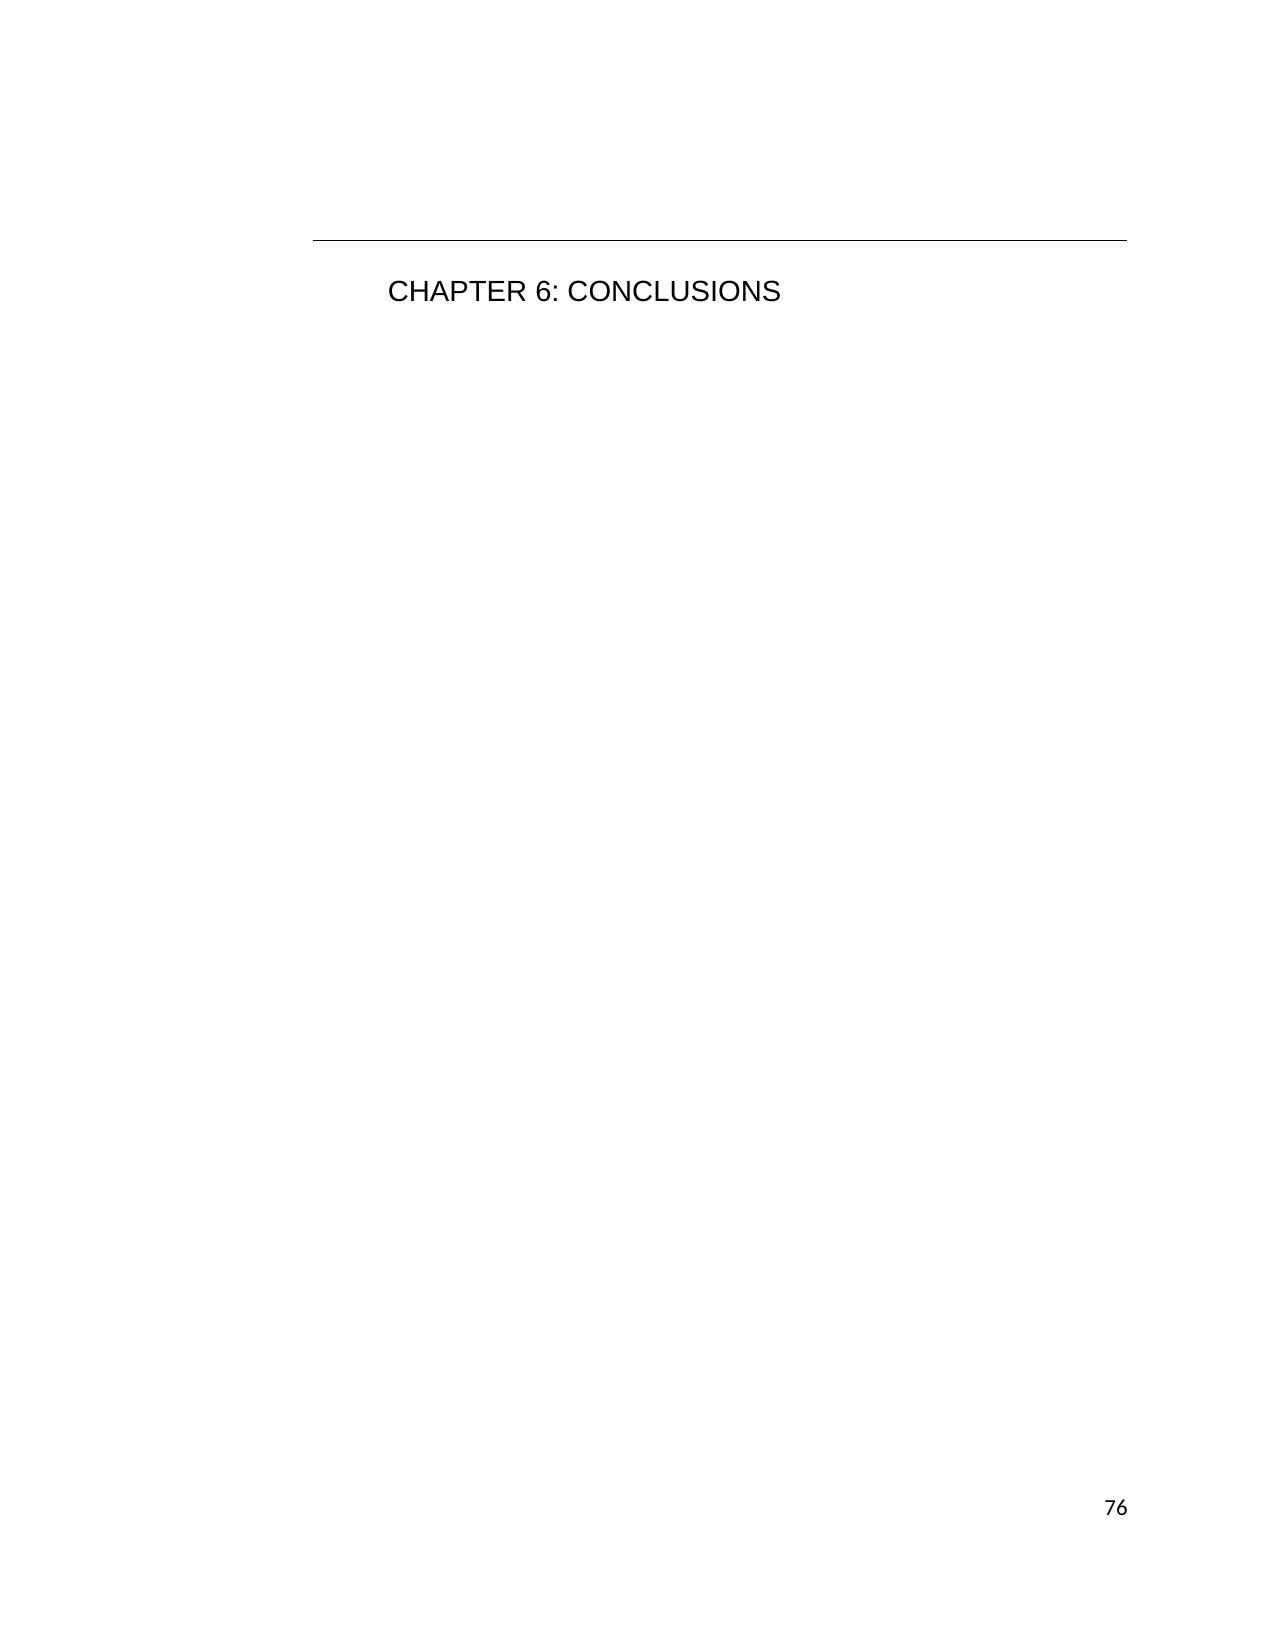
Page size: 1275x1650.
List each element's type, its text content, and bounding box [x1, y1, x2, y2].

subtitle CHAPTER 6: CONCLUSIONS [313, 241, 1127, 308]
